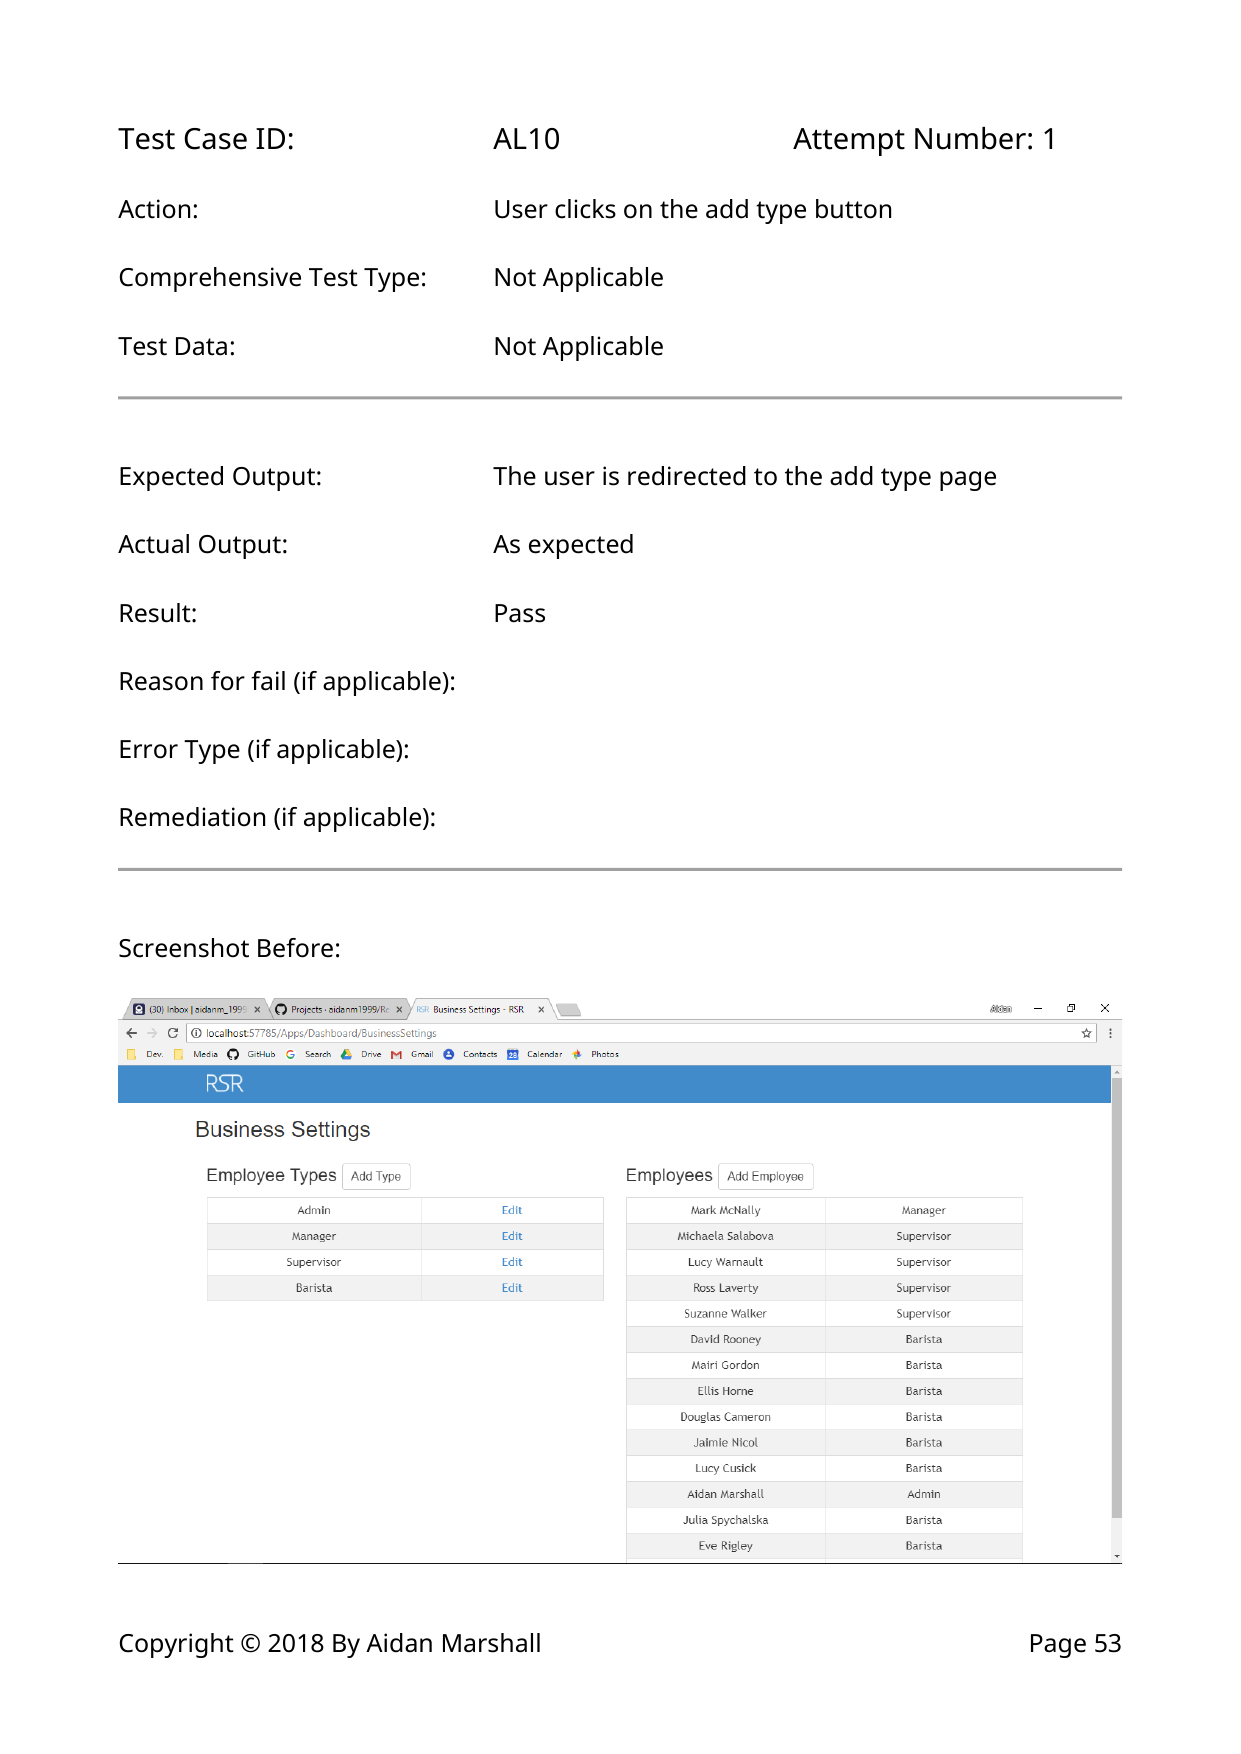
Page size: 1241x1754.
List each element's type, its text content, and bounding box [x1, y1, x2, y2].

text Error Type (if applicable): [118, 732, 1122, 766]
text Action: User clicks on the add type button [118, 192, 1122, 226]
text Test Data: Not Applicable [118, 328, 1122, 362]
text Comprehensive Test Type: Not Applicable [118, 260, 1122, 294]
text Remediation (if applicable): [118, 800, 1122, 834]
text Actual Output: As expected [118, 527, 1122, 561]
text Test Case ID: AL10 Attempt Number: 1 [118, 118, 1122, 158]
text Reason for fail (if applicable): [118, 663, 1122, 697]
text Screenshot Before: [118, 931, 1122, 965]
text Expected Output: The user is redirected to the add type page [118, 459, 1122, 493]
picture [118, 998, 1123, 1564]
text Result: Pass [118, 595, 1122, 629]
